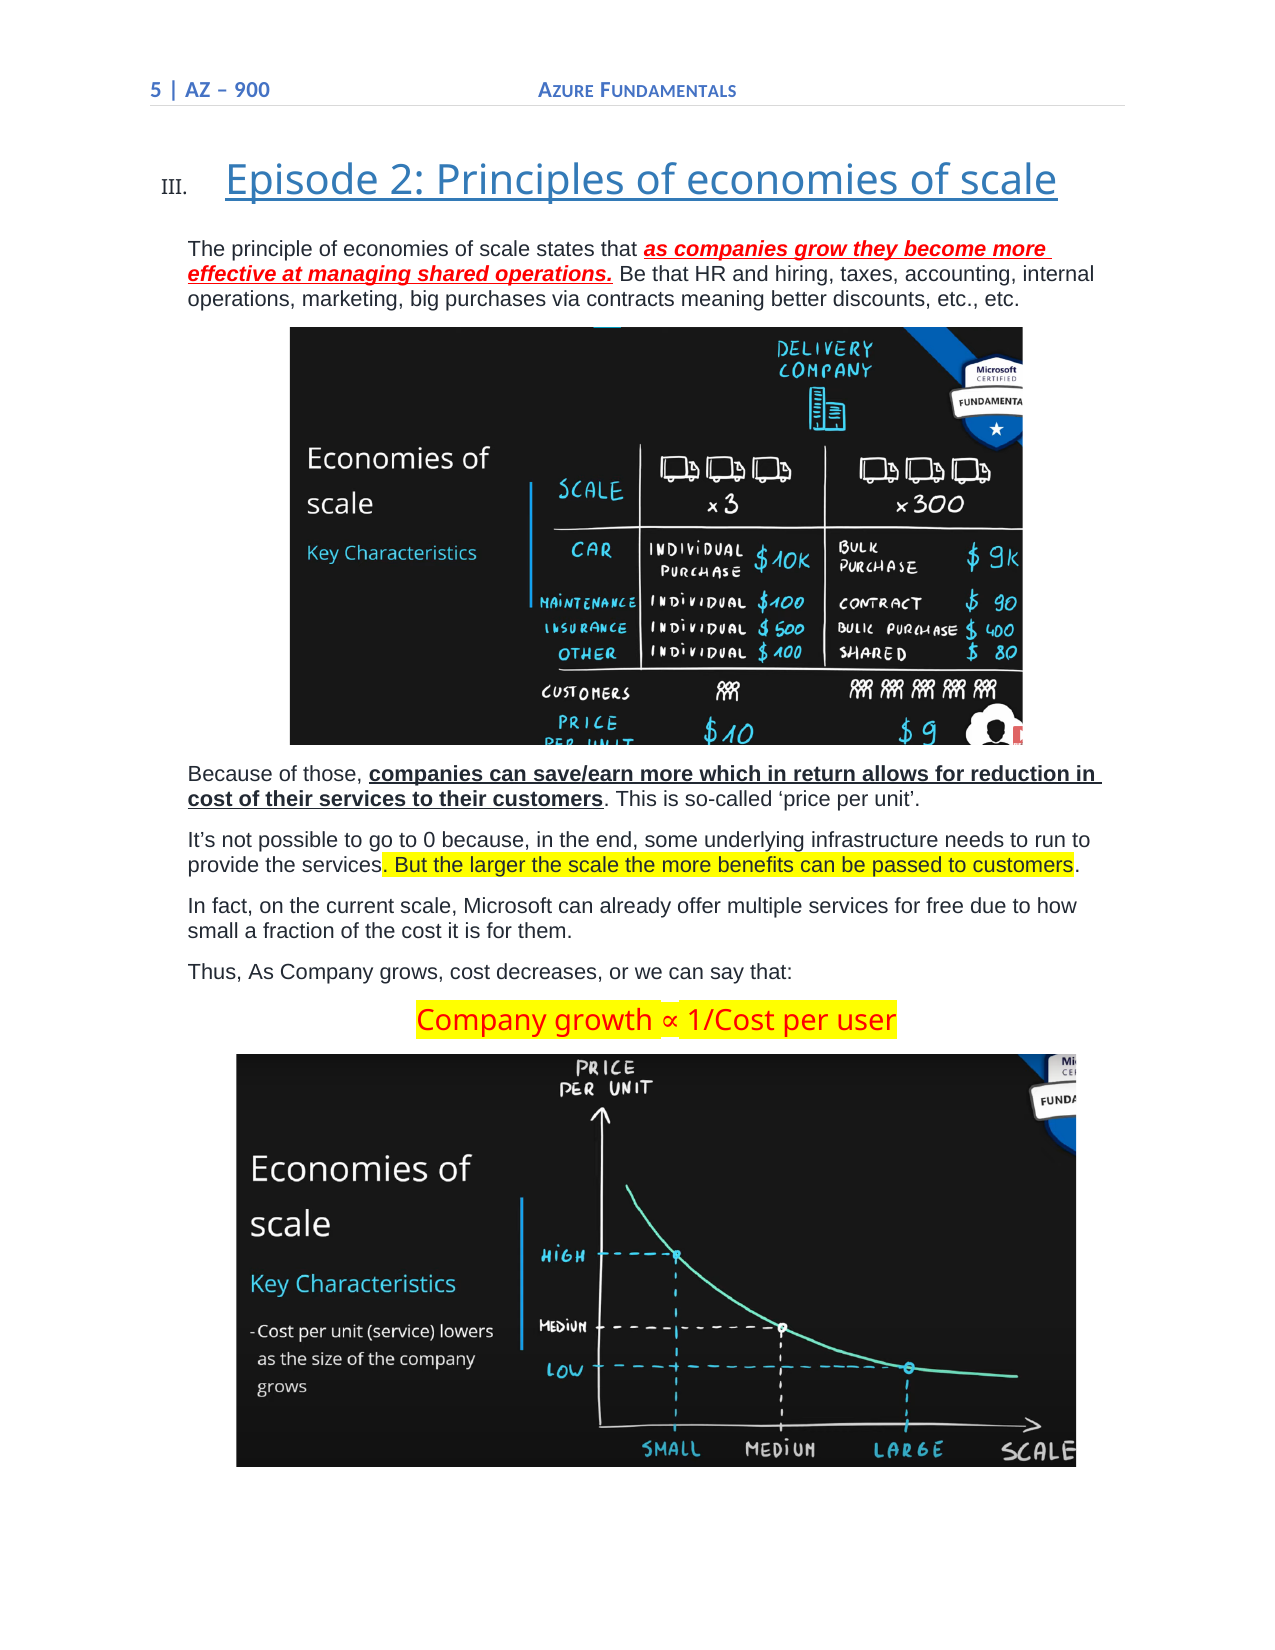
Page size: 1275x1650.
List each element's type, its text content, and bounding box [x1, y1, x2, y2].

text Thus, As Company grows, cost decreases, or we can say that: [187, 959, 1125, 984]
text In fact, on the current scale, Microsoft can already offer multiple services for free due to how small a fraction of the cost it is for them. [187, 893, 1125, 943]
list Episode 2: Principles of economies of scale [187, 150, 1125, 207]
text It’s not possible to go to 0 because, in the end, some underlying infrastructure needs to run to provide the services. But the larger the scale the more benefits can be passed to customers. [187, 827, 1125, 877]
text The principle of economies of scale states that as companies grow they become more effective at managing shared operations. Be that HR and hiring, taxes, accounting, internal operations, marketing, big purchases via contracts meaning better discounts, etc., etc. [187, 236, 1125, 312]
picture [289, 327, 1023, 745]
text Company growth ∝ 1/Cost per user [187, 999, 1125, 1039]
text Because of those, companies can save/earn more which in return allows for reduction in cost of their services to their customers. This is so-called ‘price per unit’. [187, 761, 1125, 811]
picture [236, 1054, 1077, 1467]
